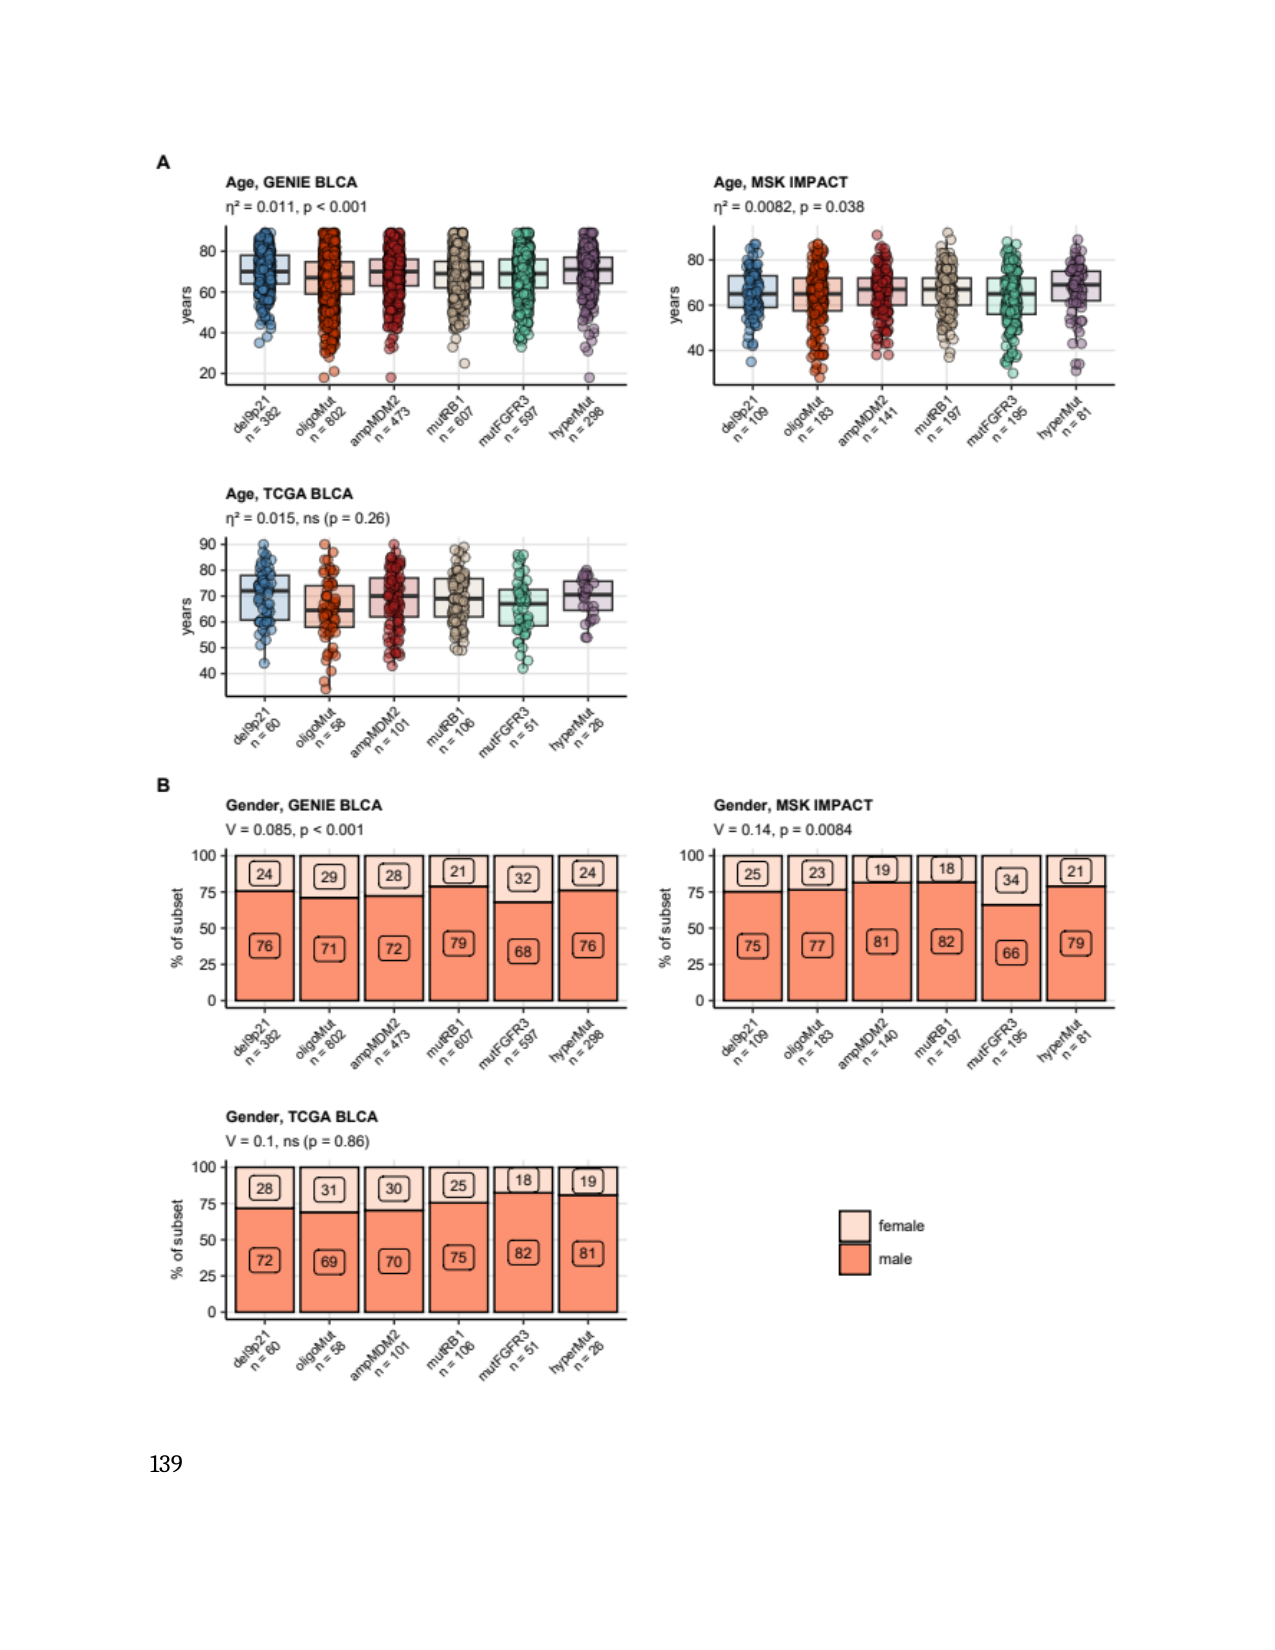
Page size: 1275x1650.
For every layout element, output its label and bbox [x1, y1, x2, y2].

picture [150, 150, 1125, 1395]
